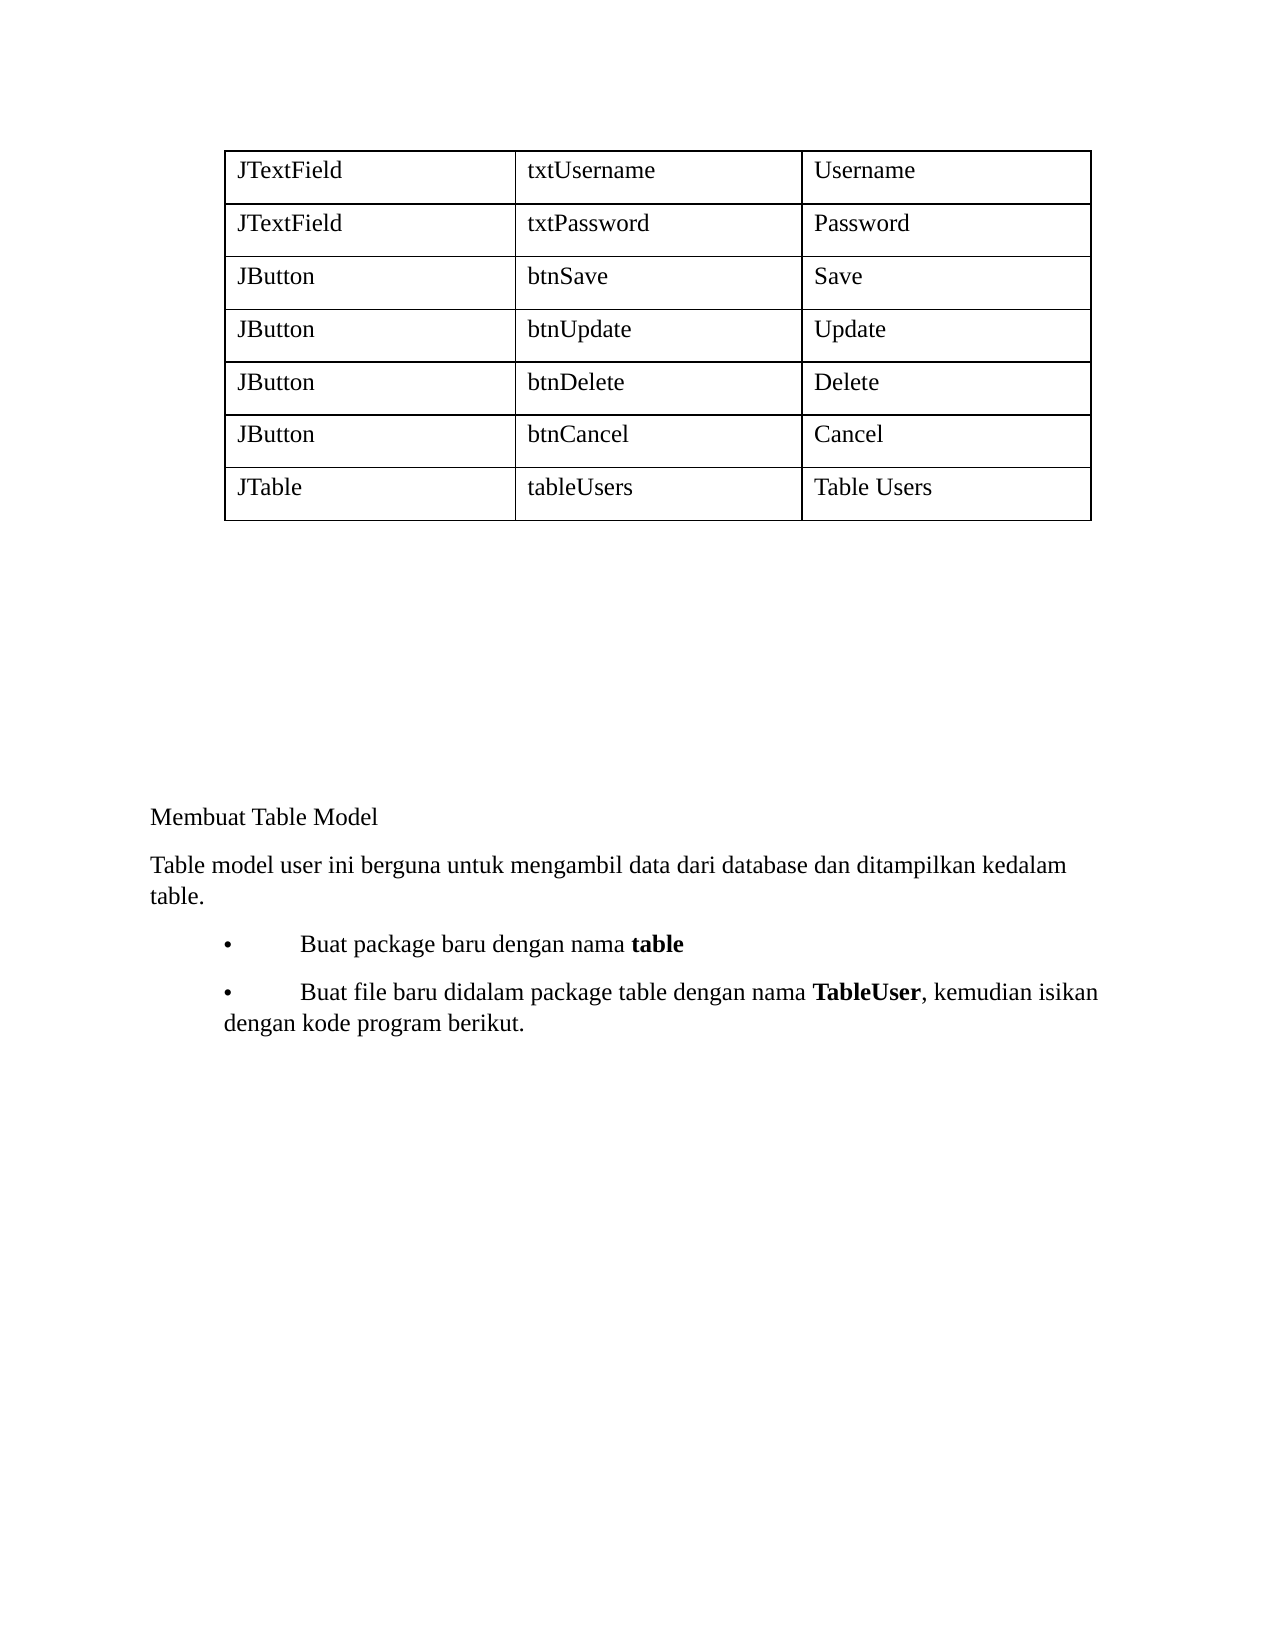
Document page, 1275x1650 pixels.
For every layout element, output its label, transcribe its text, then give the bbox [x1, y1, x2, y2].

table_cell JTextField [226, 152, 515, 203]
table_cell Delete [803, 363, 1090, 414]
table_cell JButton [226, 416, 515, 467]
list Buat file baru didalam package table dengan nama TableUser, kemudian isikan dengan kode program berikut. [223, 977, 1125, 1036]
table_cell btnSave [516, 257, 801, 308]
text Membuat Table Model [150, 802, 1125, 831]
table_cell Save [803, 257, 1090, 308]
table_cell btnCancel [516, 416, 801, 467]
text Table model user ini berguna untuk mengambil data dari database dan ditampilkan kedalam table. [150, 850, 1125, 910]
table_cell JButton [226, 310, 515, 361]
table_cell Update [803, 310, 1090, 361]
table_cell JTextField [226, 205, 515, 256]
table_cell Cancel [803, 416, 1090, 467]
table_cell tableUsers [516, 468, 801, 520]
list Buat package baru dengan nama table [223, 929, 1125, 958]
table_cell Username [803, 152, 1090, 203]
table_cell Table Users [803, 468, 1090, 520]
table_cell btnDelete [516, 363, 801, 414]
table_cell btnUpdate [516, 310, 801, 361]
table_cell JButton [226, 363, 515, 414]
table_cell JTable [226, 468, 515, 520]
table_cell txtUsername [516, 152, 801, 203]
table_cell Password [803, 205, 1090, 256]
table_cell JButton [226, 257, 515, 308]
table_cell txtPassword [516, 205, 801, 256]
